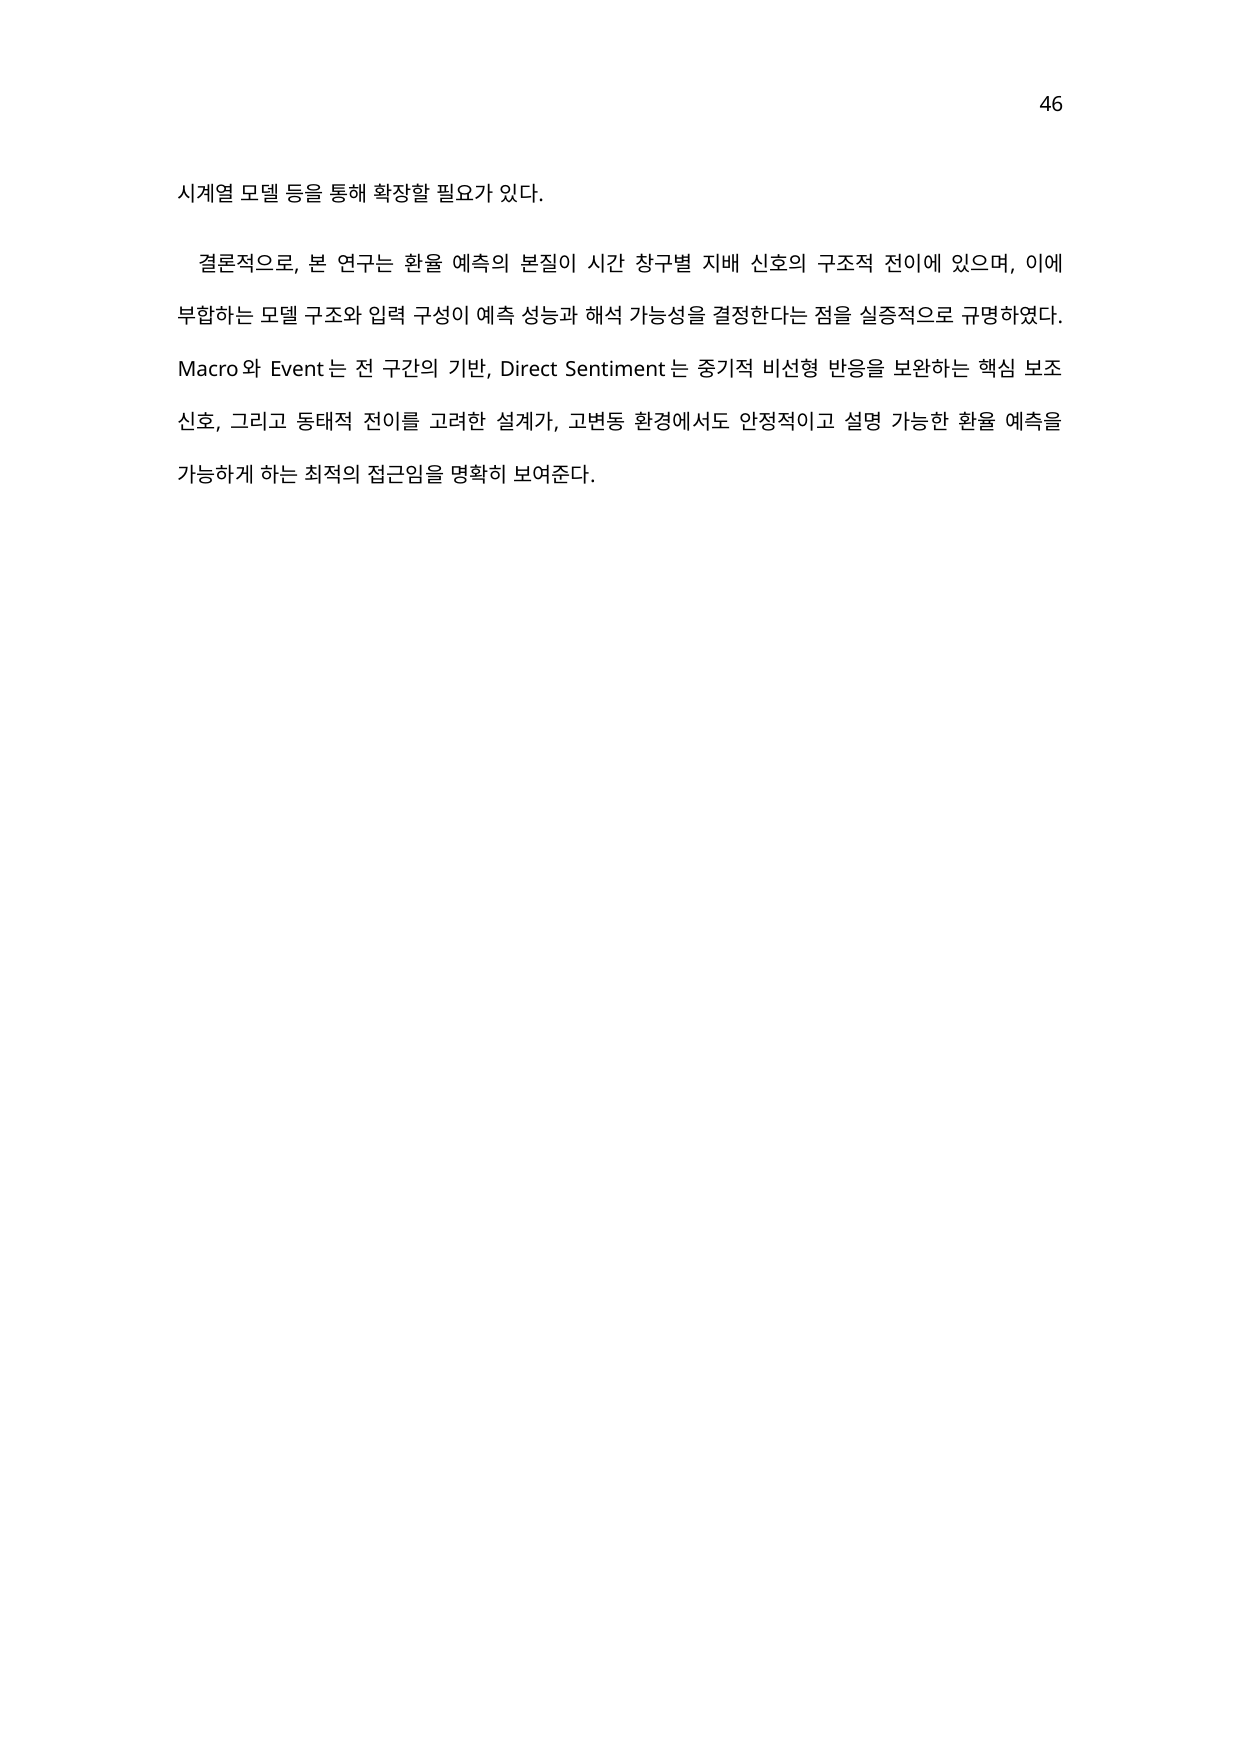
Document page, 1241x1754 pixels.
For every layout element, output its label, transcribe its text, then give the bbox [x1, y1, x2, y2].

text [177, 177, 1063, 207]
text 결론적으로, 본 연구는 환율 예측의 본질이 시간 창구별 지배 신호의 구조적 전이에 있으며, 이에 부합하는 모델 구조와 입력 구성이 예측 성능과 해석 가능성을 결정한다는 점을 실증적으로 규명하였다. Macro와 Event는 전 구간의 기반, Direct Sentiment는 중기적 비선형 반응을 보완하는 핵심 보조 신호, 그리고 동태적 전이를 고려한 설계가, 고변동 환경에서도 안정적이고 설명 가능한 환율 예측을 가능하게 하는 최적의 접근임을 명확히 보여준다. [177, 247, 1063, 489]
